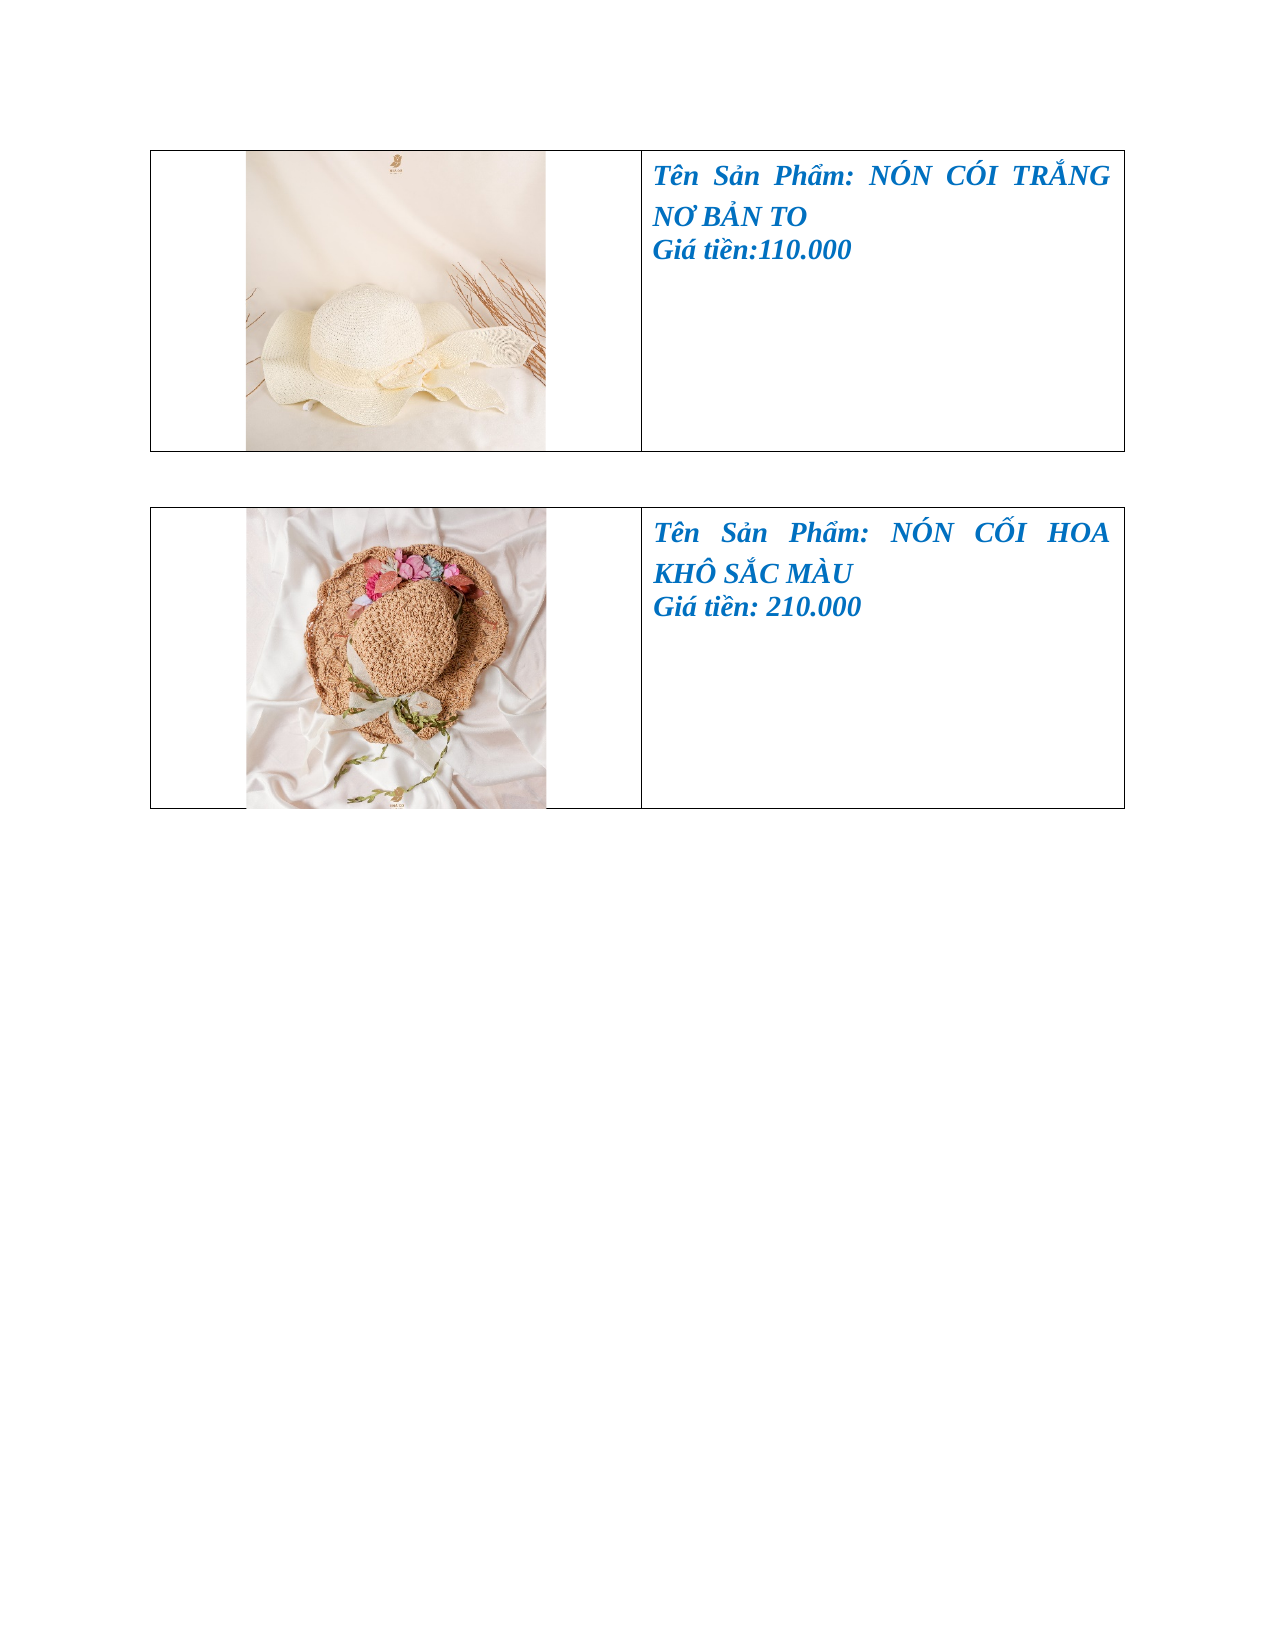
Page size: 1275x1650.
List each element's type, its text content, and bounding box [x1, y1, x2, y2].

table_header Tên Sản Phẩm: NÓN CÓI TRẮNG NƠ BẢN TO Giá tiền:110.000 [642, 151, 1124, 451]
table_header [151, 508, 246, 808]
picture [246, 508, 547, 809]
table_header [546, 151, 641, 451]
table_header Tên Sản Phẩm: NÓN CỐI HOA KHÔ SẮC MÀU Giá tiền: 210.000 [642, 508, 1124, 808]
table_header [151, 151, 245, 451]
table_header [547, 508, 641, 808]
picture [245, 151, 546, 451]
